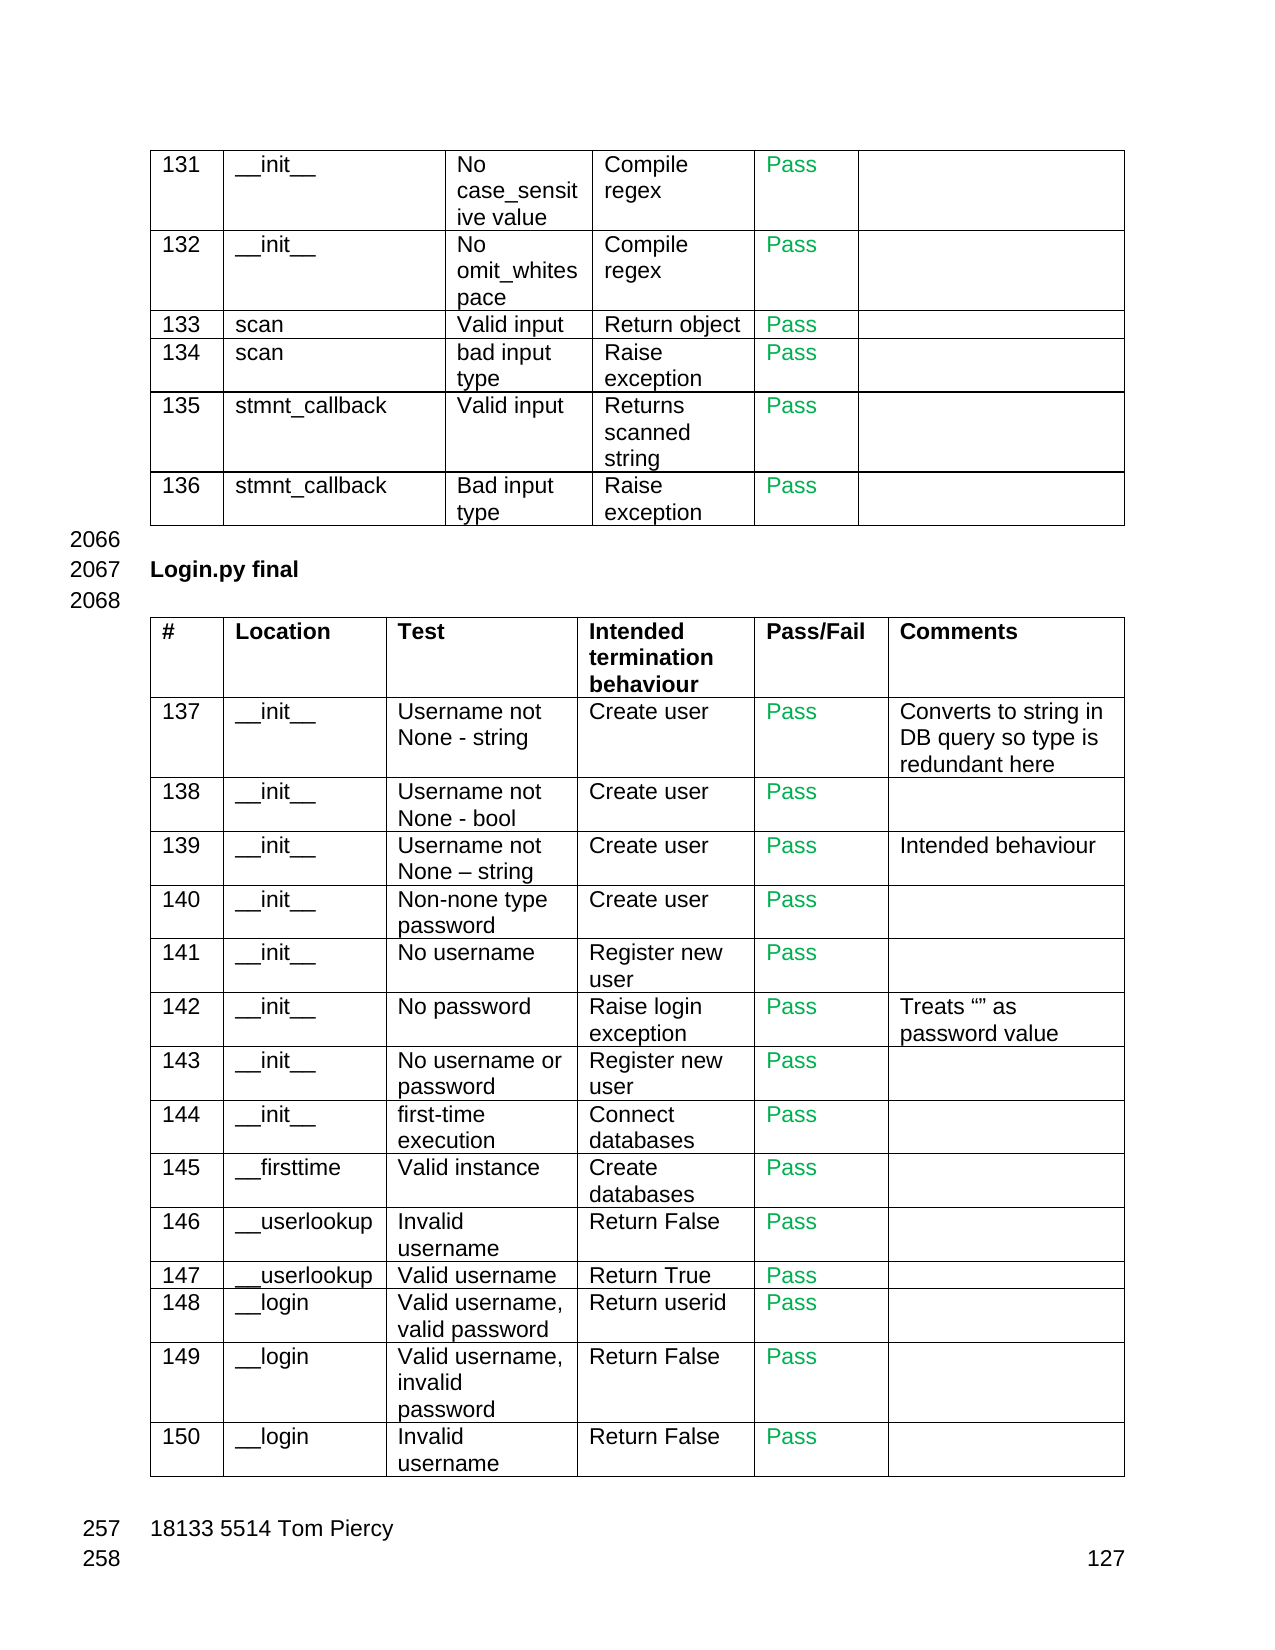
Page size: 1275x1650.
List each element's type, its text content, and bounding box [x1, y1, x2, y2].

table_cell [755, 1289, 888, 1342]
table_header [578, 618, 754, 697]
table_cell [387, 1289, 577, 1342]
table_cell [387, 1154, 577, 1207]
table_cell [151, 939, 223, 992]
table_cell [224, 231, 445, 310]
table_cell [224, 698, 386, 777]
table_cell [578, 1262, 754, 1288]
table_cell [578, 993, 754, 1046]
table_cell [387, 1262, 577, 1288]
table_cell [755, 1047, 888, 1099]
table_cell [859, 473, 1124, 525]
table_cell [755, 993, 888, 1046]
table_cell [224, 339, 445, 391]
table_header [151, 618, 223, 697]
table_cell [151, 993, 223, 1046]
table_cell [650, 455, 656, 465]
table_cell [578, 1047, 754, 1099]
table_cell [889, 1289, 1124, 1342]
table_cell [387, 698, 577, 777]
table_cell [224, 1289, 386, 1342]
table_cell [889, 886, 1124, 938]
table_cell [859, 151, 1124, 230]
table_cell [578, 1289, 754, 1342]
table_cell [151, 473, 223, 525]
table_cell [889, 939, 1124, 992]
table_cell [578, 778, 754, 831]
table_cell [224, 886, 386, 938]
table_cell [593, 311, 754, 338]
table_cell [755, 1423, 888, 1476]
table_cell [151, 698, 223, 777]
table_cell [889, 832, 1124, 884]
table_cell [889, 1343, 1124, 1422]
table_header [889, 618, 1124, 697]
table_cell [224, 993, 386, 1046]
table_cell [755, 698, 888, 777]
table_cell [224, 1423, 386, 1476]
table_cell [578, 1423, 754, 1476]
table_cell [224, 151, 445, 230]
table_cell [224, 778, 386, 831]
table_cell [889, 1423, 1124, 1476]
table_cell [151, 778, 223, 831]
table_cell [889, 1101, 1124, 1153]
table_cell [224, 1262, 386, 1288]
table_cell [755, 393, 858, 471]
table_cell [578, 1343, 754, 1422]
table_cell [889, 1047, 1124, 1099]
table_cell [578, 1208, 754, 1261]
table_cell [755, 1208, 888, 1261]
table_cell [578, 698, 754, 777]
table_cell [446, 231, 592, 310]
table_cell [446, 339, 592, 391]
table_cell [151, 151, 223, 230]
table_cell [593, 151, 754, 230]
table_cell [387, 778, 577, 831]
text Login.py final [150, 556, 1125, 583]
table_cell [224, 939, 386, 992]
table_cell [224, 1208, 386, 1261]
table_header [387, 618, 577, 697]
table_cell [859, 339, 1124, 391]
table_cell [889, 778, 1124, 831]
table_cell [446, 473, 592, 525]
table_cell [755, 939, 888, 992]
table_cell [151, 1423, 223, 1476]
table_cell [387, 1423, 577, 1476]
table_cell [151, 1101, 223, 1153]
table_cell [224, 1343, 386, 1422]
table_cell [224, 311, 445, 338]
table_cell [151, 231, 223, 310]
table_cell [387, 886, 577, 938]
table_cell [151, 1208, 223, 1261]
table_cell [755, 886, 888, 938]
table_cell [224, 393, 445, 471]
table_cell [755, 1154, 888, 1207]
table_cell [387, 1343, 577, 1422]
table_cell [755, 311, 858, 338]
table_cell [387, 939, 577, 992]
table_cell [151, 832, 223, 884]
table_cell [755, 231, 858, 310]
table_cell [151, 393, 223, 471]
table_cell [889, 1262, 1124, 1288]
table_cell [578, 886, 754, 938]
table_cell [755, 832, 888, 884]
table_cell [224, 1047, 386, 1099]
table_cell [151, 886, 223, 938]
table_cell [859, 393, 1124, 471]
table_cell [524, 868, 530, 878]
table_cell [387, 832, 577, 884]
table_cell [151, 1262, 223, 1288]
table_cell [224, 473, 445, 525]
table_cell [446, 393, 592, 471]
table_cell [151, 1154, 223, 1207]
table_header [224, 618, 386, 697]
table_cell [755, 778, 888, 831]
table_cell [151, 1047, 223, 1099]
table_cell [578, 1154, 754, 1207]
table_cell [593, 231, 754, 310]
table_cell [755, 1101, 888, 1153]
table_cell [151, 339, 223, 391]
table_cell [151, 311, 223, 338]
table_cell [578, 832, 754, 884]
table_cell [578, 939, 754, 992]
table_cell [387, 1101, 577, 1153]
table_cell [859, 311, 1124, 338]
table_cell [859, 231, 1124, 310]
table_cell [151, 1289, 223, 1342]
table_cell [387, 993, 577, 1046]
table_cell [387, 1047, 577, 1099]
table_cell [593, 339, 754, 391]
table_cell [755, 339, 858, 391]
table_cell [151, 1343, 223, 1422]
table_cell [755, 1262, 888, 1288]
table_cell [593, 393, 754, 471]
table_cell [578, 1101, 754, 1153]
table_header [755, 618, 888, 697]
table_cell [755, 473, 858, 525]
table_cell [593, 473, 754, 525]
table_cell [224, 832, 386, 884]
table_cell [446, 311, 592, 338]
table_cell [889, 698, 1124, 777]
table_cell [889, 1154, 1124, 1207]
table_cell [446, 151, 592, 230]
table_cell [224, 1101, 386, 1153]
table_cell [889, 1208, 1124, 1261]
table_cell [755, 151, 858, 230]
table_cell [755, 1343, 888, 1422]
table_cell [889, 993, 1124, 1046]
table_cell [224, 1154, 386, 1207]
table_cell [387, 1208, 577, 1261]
